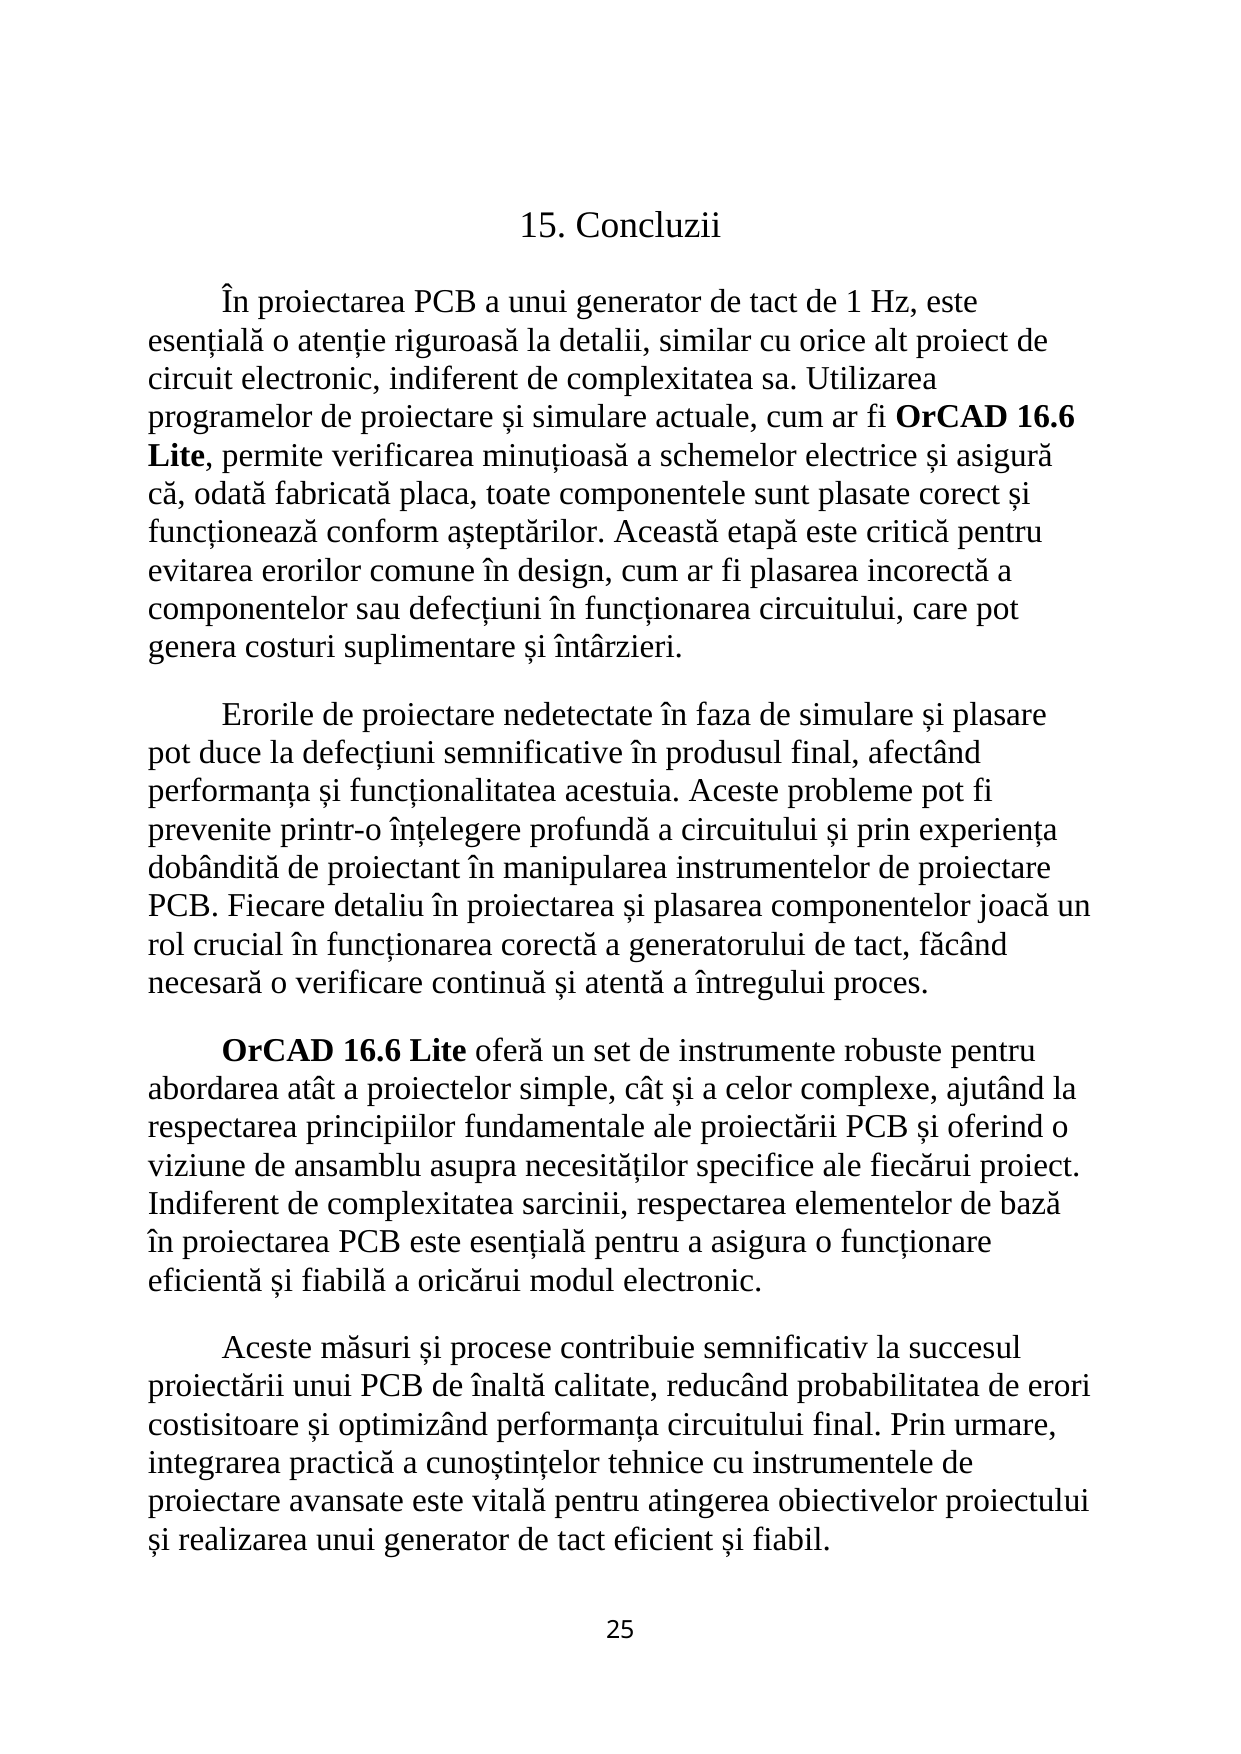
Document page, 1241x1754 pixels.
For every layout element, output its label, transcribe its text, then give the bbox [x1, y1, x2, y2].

text Erorile de proiectare nedetectate în faza de simulare și plasare pot duce la defecțiuni semnificative în produsul final, afectând performanța și funcționalitatea acestuia. Aceste probleme pot fi prevenite printr-o înțelegere profundă a circuitului și prin experiența dobândită de proiectant în manipularea instrumentelor de proiectare PCB. Fiecare detaliu în proiectarea și plasarea componentelor joacă un rol crucial în funcționarea corectă a generatorului de tact, făcând necesară o verificare continuă și atentă a întregului proces. [148, 694, 1093, 1001]
text 15. Concluzii [148, 203, 1093, 246]
text Aceste măsuri și procese contribuie semnificativ la succesul proiectării unui PCB de înaltă calitate, reducând probabilitatea de erori costisitoare și optimizând performanța circuitului final. Prin urmare, integrarea practică a cunoștințelor tehnice cu instrumentele de proiectare avansate este vitală pentru atingerea obiectivelor proiectului și realizarea unui generator de tact eficient și fiabil. [148, 1327, 1093, 1557]
text În proiectarea PCB a unui generator de tact de 1 Hz, este esențială o atenție riguroasă la detalii, similar cu orice alt proiect de circuit electronic, indiferent de complexitatea sa. Utilizarea programelor de proiectare și simulare actuale, cum ar fi OrCAD 16.6 Lite, permite verificarea minuțioasă a schemelor electrice și asigură că, odată fabricată placa, toate componentele sunt plasate corect și funcționează conform așteptărilor. Această etapă este critică pentru evitarea erorilor comune în design, cum ar fi plasarea incorectă a componentelor sau defecțiuni în funcționarea circuitului, care pot genera costuri suplimentare și întârzieri. [148, 282, 1093, 665]
text OrCAD 16.6 Lite oferă un set de instrumente robuste pentru abordarea atât a proiectelor simple, cât și a celor complexe, ajutând la respectarea principiilor fundamentale ale proiectării PCB și oferind o viziune de ansamblu asupra necesităților specifice ale fiecărui proiect. Indiferent de complexitatea sarcinii, respectarea elementelor de bază în proiectarea PCB este esențială pentru a asigura o funcționare eficientă și fiabilă a oricărui modul electronic. [148, 1030, 1093, 1298]
